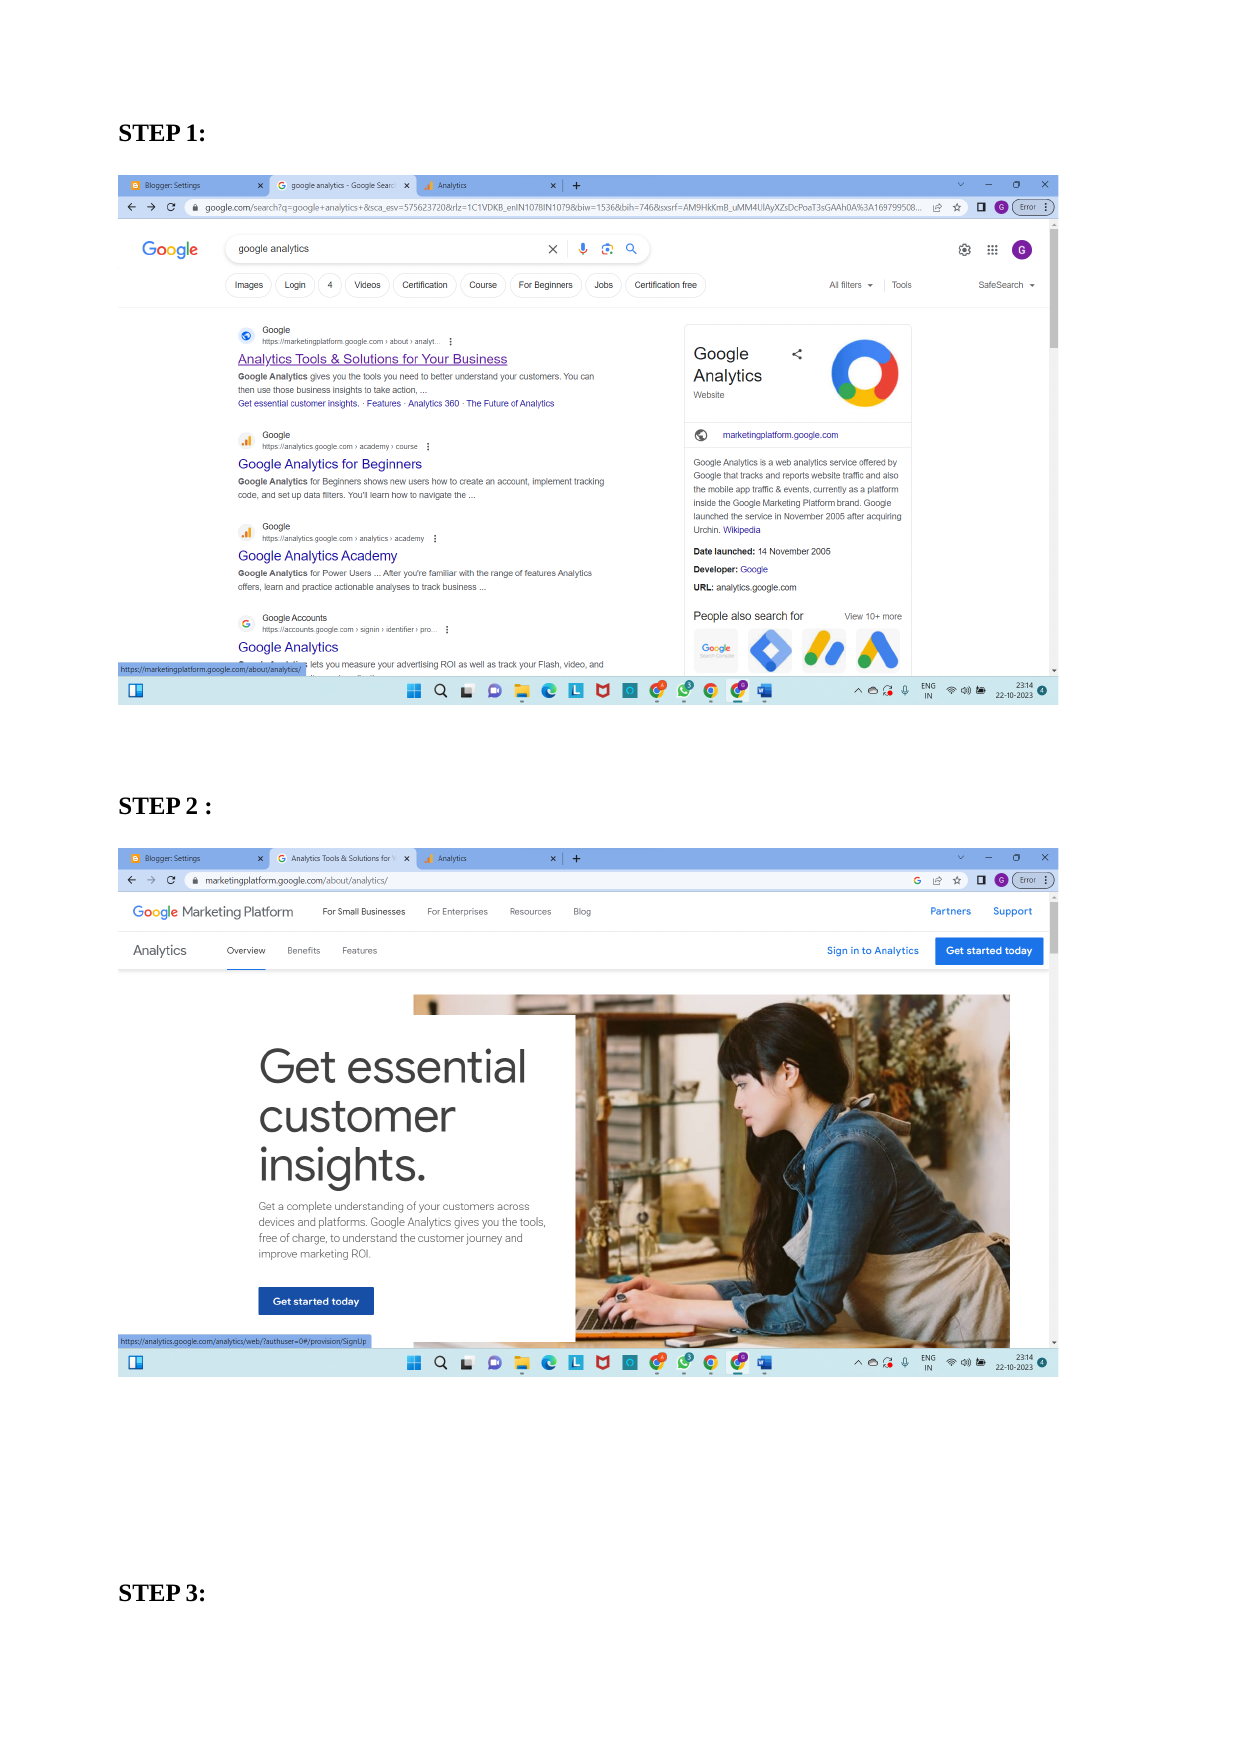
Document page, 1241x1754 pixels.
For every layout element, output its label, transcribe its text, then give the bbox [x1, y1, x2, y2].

text STEP 3: [118, 1578, 1122, 1607]
picture [118, 175, 1059, 705]
picture [118, 848, 1059, 1377]
text STEP 1: [118, 118, 1122, 147]
text STEP 2 : [118, 791, 1122, 819]
